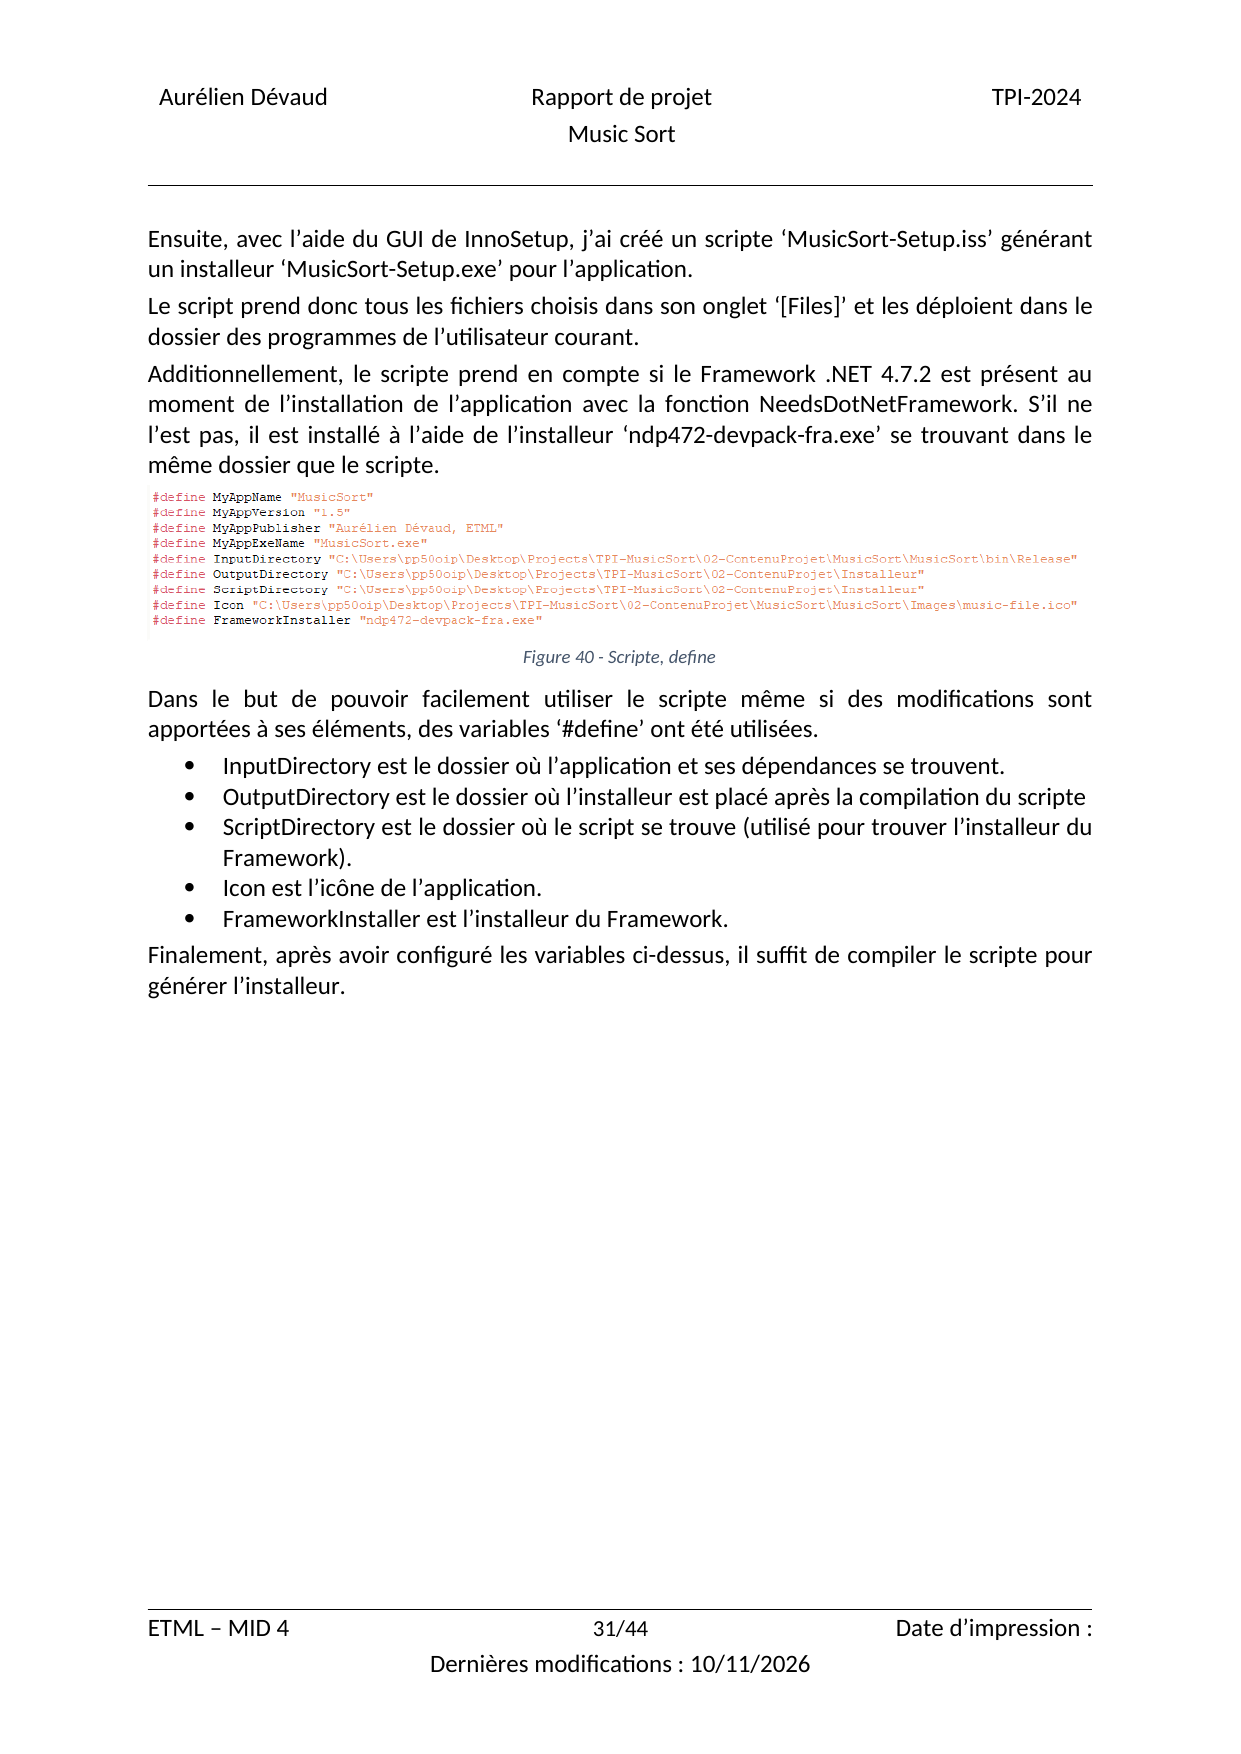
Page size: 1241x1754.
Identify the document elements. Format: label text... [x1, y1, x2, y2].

list Icon est l’icône de l’application. [185, 872, 1092, 903]
text Finalement, après avoir configuré les variables ci-dessus, il suffit de compiler le scripte pour générer l’installeur. [148, 940, 1092, 1001]
text Dans le but de pouvoir facilement utiliser le scripte même si des modifications sont apportées à ses éléments, des variables ‘#define’ ont été utilisées. [148, 683, 1092, 744]
list FrameworkInstaller est l’installeur du Framework. [185, 903, 1092, 933]
list OutputDirectory est le dossier où l’installeur est placé après la compilation du scripte [185, 781, 1092, 811]
list ScriptDirectory est le dossier où le script se trouve (utilisé pour trouver l’installeur du Framework). [185, 811, 1092, 872]
text Ensuite, avec l’aide du GUI de InnoSetup, j’ai créé un scripte ‘MusicSort-Setup.iss’ générant un installeur ‘MusicSort-Setup.exe’ pour l’application. [148, 223, 1092, 284]
text Additionnellement, le scripte prend en compte si le Framework .NET 4.7.2 est présent au moment de l’installation de l’application avec la fonction NeedsDotNetFramework. S’il ne l’est pas, il est installé à l’aide de l’installeur ‘ndp472-devpack-fra.exe’ se trouvant dans le même dossier que le scripte. [148, 358, 1092, 480]
picture [147, 485, 1093, 639]
list InputDirectory est le dossier où l’application et ses dépendances se trouvent. [185, 750, 1092, 781]
text Le script prend donc tous les fichiers choisis dans son onglet ‘[Files]’ et les déploient dans le dossier des programmes de l’utilisateur courant. [148, 290, 1092, 351]
